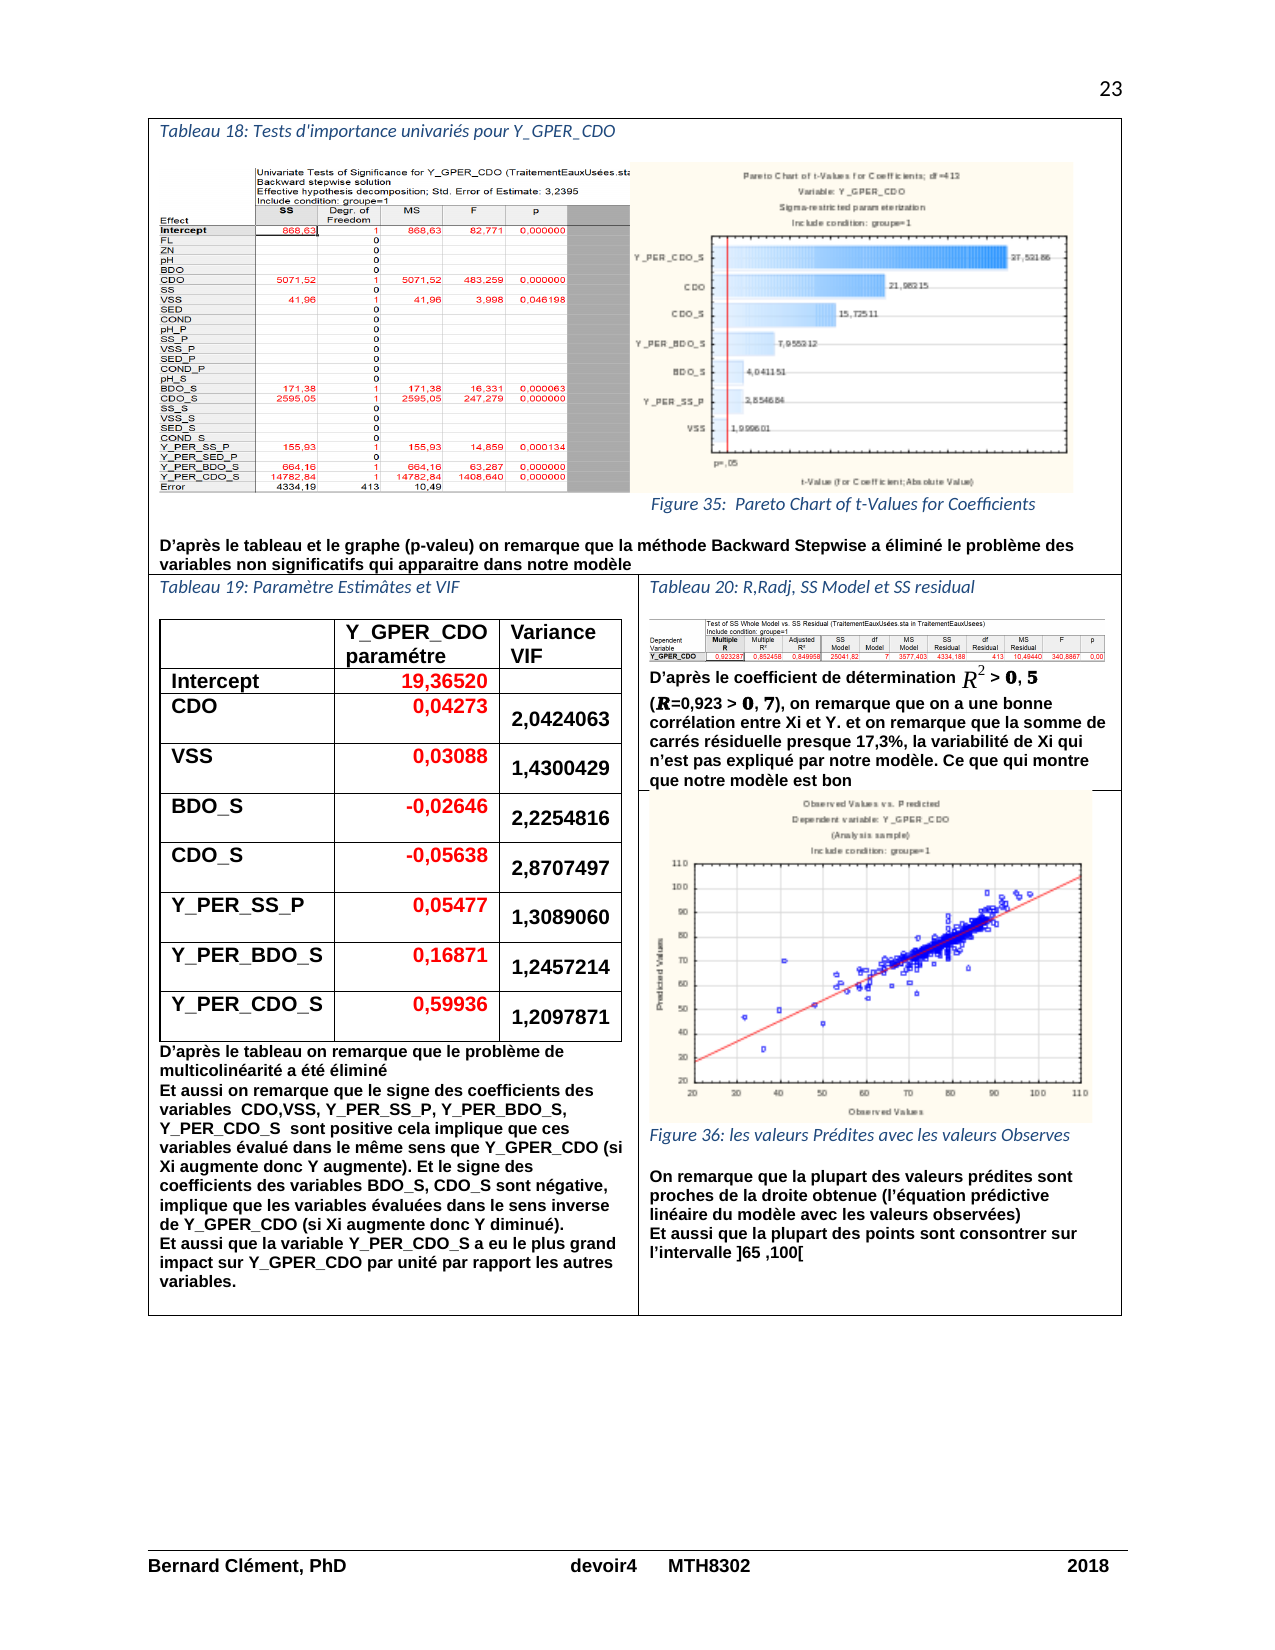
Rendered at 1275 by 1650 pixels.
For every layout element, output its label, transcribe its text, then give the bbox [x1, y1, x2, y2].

table_cell Tableau 20: R,Radj, SS Model et SS residual D’après le coefficient de détermination > 𝟎, 𝟓 (𝑹=0,923 > 𝟎, 𝟕), on remarque que on a une bonne corrélation entre Xi et Y. et on remarque que la somme de carrés résiduelle presque 17,3%, la variabilité de Xi qui n’est pas expliqué par notre modèle. Ce que qui montre que notre modèle est bon [639, 575, 1121, 789]
table_cell Tableau 19: Paramètre Estimâtes et VIF D’après le tableau on remarque que le problème de multicolinéarité a été éliminé Et aussi on remarque que le signe des coefficients des variables CDO,VSS, Y_PER_SS_P, Y_PER_BDO_S, Y_PER_CDO_S sont positive cela implique que ces variables évalué dans le même sens que Y_GPER_CDO (si Xi augmente donc Y augmente). Et le signe des coefficients des variables BDO_S, CDO_S sont négative, implique que les variables évaluées dans le sens inverse de Y_GPER_CDO (si Xi augmente donc Y diminué). Et aussi que la variable Y_PER_CDO_S a eu le plus grand impact sur Y_GPER_CDO par unité par rapport les autres variables. [149, 575, 638, 1315]
picture [649, 619, 1105, 662]
table_cell Figure 36: les valeurs Prédites avec les valeurs Observes On remarque que la plupart des valeurs prédites sont proches de la droite obtenue (l’équation prédictive linéaire du modèle avec les valeurs observées) Et aussi que la plupart des points sont consontrer sur l’intervalle ]65 ,100[ [639, 791, 1121, 1315]
picture [159, 168, 630, 493]
table_cell Tableau 18: Tests d'importance univariés pour Y_GPER_CDO Figure 35: Pareto Chart of t-Values for Coefficients D’après le tableau et le graphe (p-valeu) on remarque que la méthode Backward Stepwise a éliminé le problème des variables non significatifs qui apparaitre dans notre modèle [149, 119, 1121, 574]
